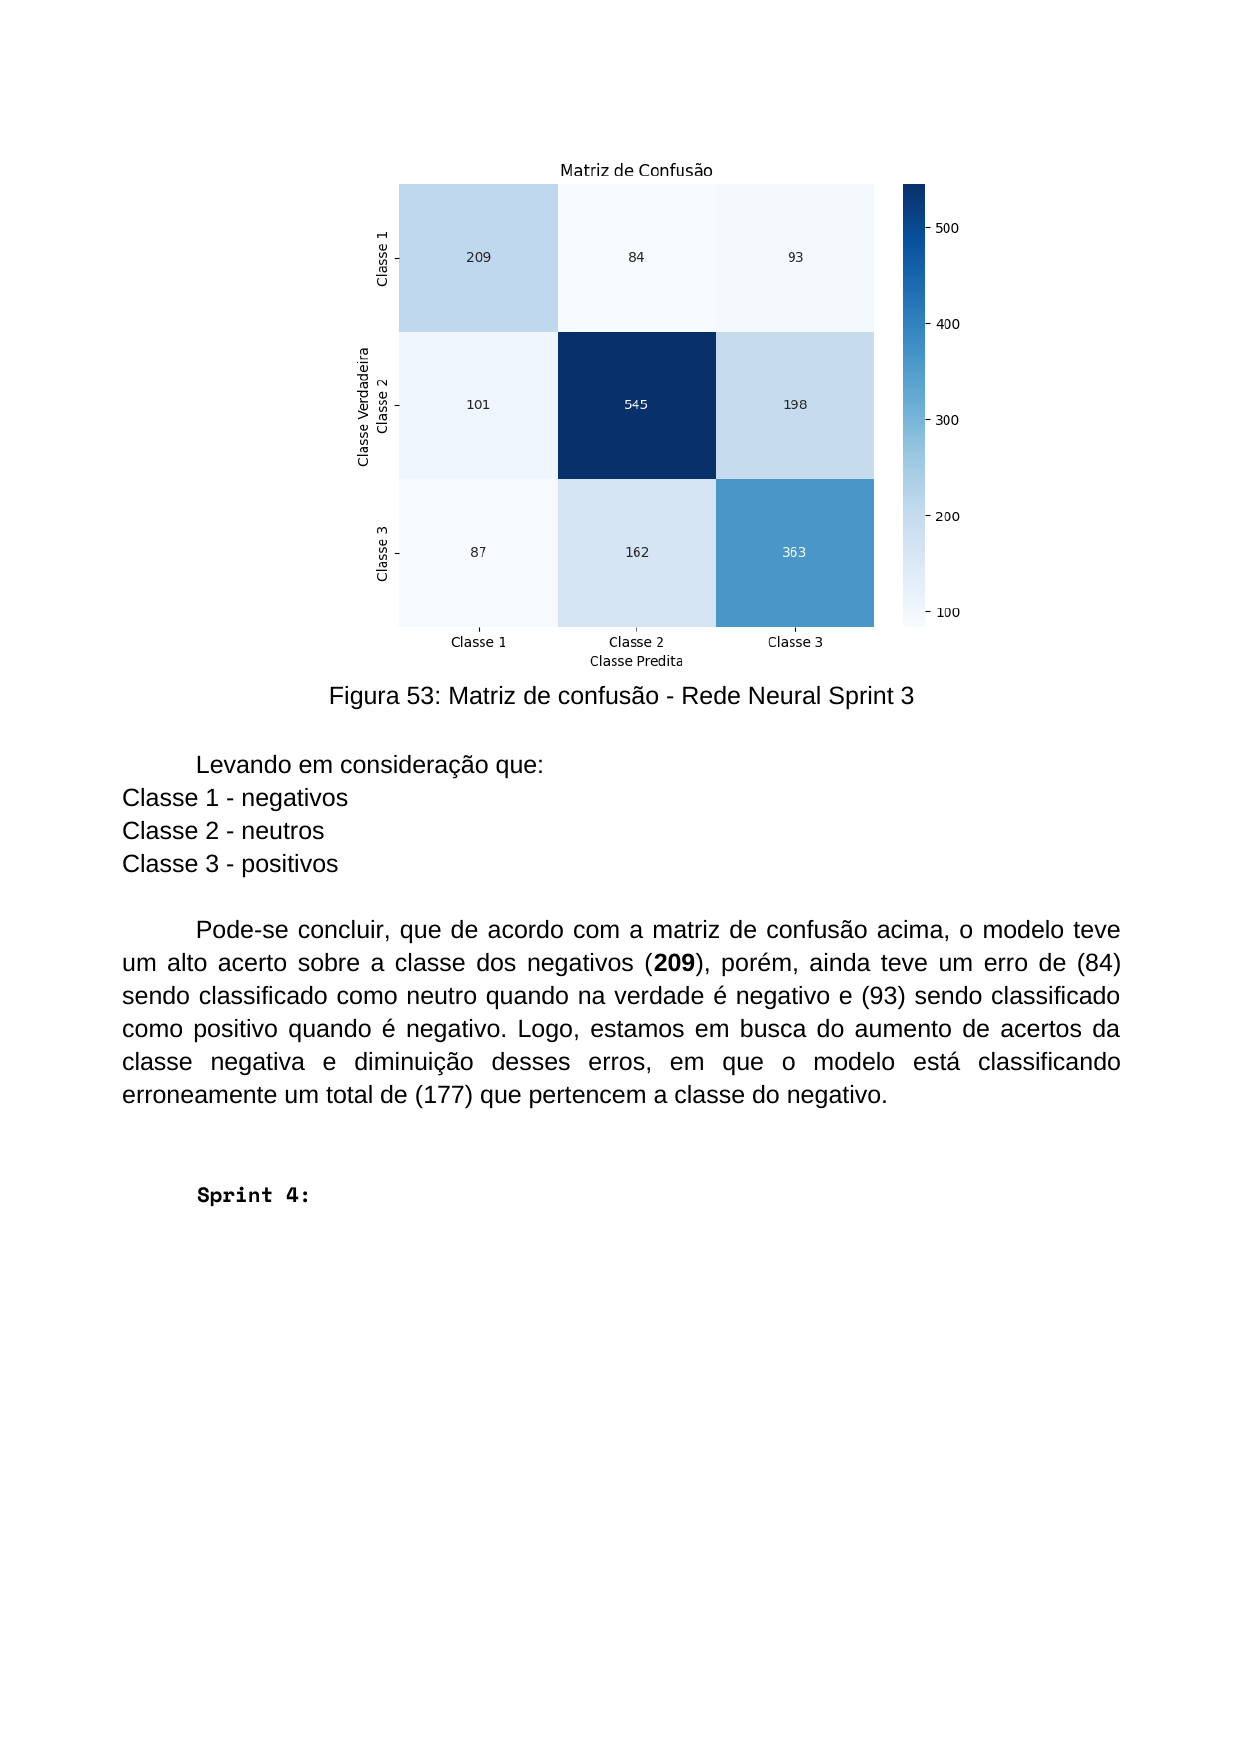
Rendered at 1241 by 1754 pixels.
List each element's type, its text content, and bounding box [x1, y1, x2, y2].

text Pode-se concluir, que de acordo com a matriz de confusão acima, o modelo teve um alto acerto sobre a classe dos negativos (209), porém, ainda teve um erro de (84) sendo classificado como neutro quando na verdade é negativo e (93) sendo classificado como positivo quando é negativo. Logo, estamos em busca do aumento de acertos da classe negativa e diminuição desses erros, em que o modelo está classificando erroneamente um total de (177) que pertencem a classe do negativo. [122, 915, 1122, 1108]
text Classe 2 - neutros [122, 816, 1122, 844]
text Figura 53: Matriz de confusão - Rede Neural Sprint 3 [122, 681, 1122, 710]
text Levando em consideração que: [122, 749, 1122, 778]
picture [351, 153, 968, 677]
text Sprint 4: [197, 1179, 1122, 1210]
text Classe 1 - negativos [122, 783, 1122, 811]
text Classe 3 - positivos [122, 849, 1122, 877]
